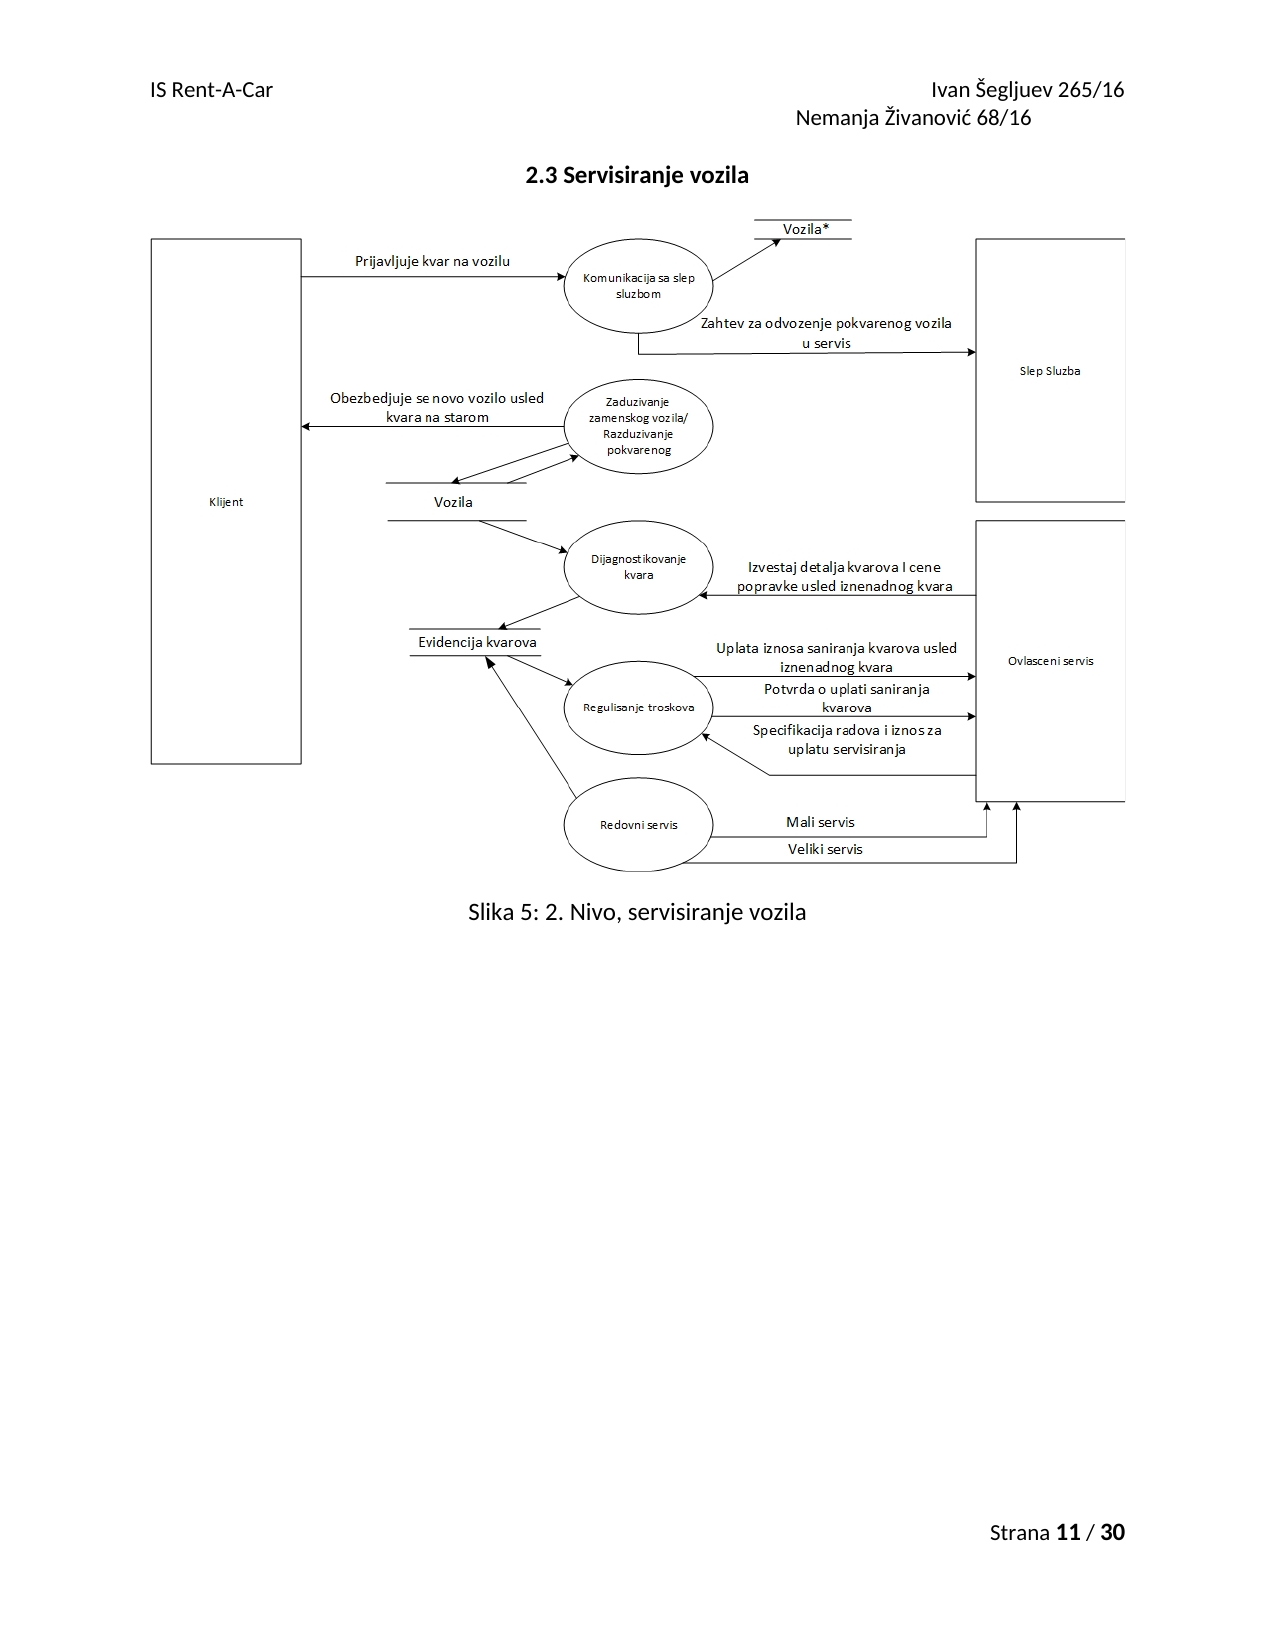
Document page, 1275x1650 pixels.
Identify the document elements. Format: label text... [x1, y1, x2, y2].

text 2.3 Servisiranje vozila [150, 159, 1125, 189]
text Slika 5: 2. Nivo, servisiranje vozila [150, 896, 1125, 927]
picture [150, 215, 1125, 872]
